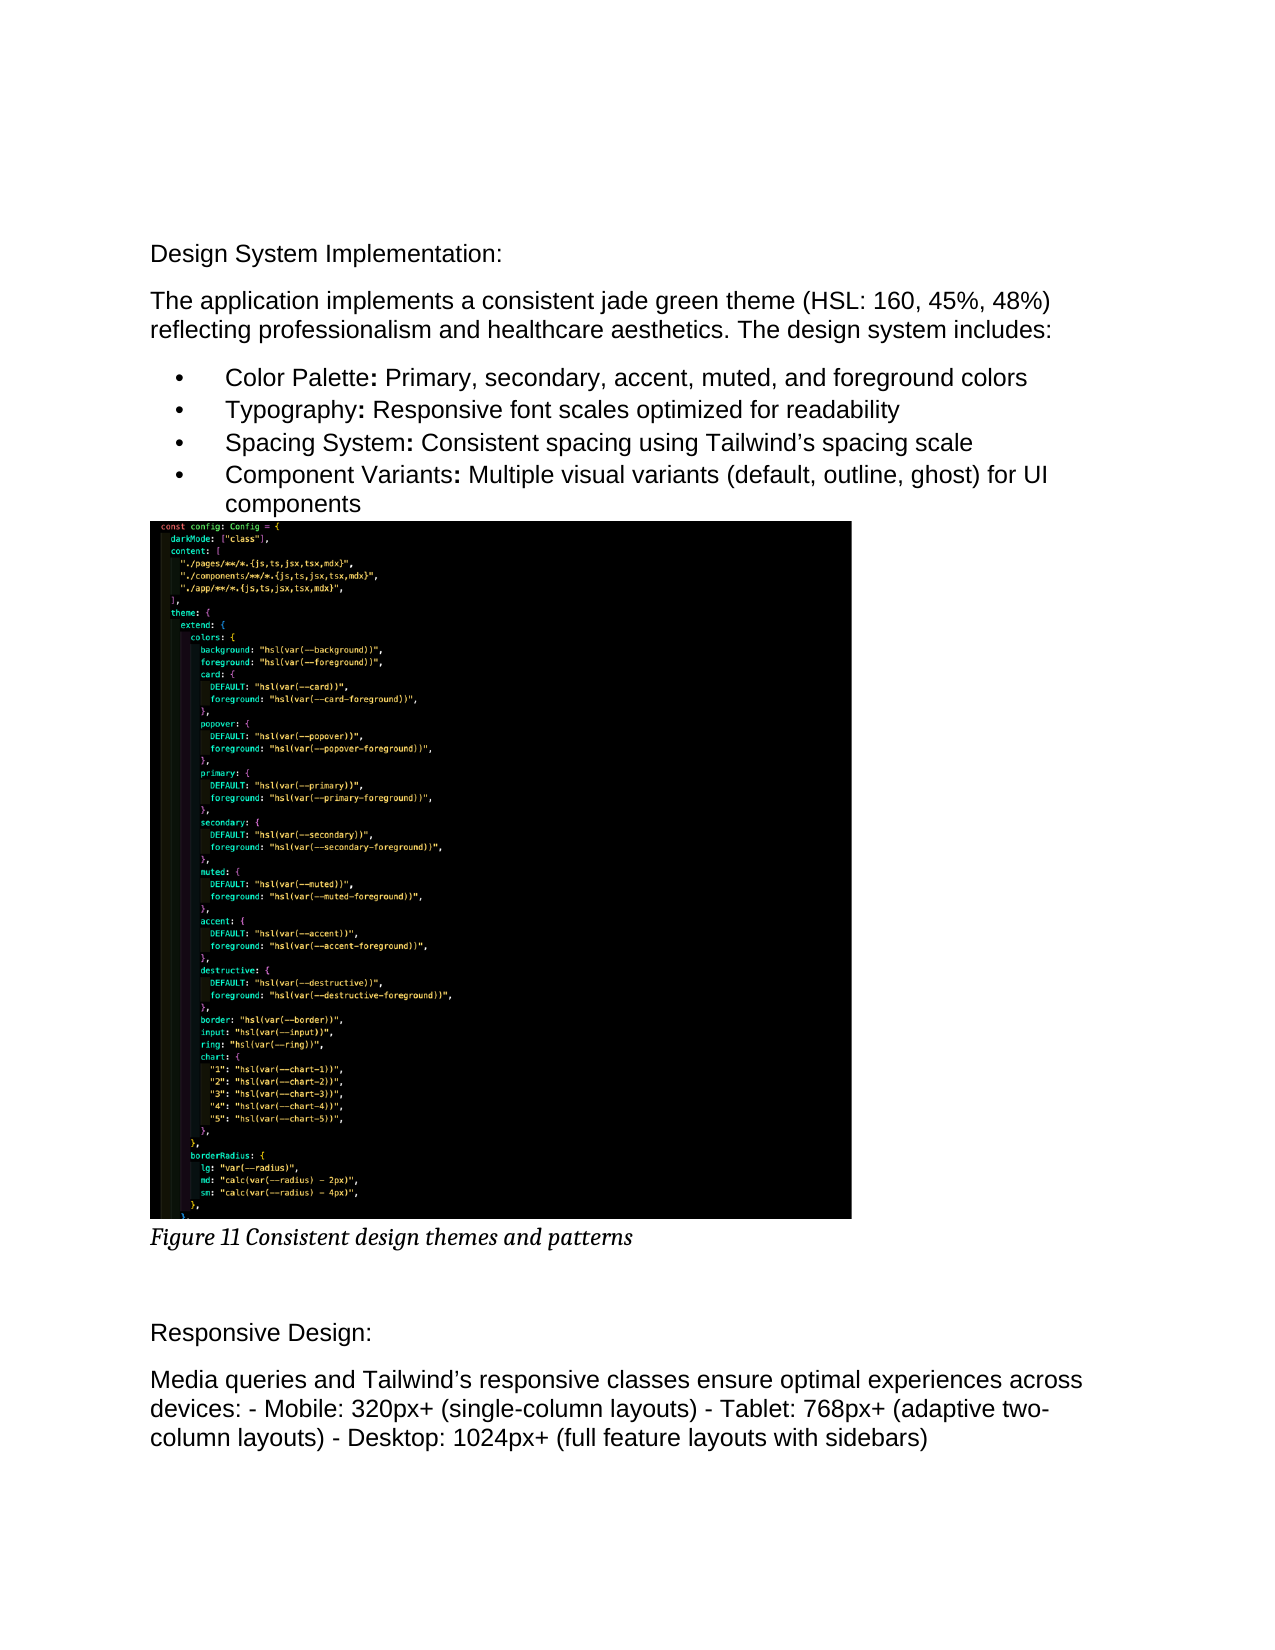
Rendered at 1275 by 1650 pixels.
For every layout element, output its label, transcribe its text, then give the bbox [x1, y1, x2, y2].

text Design System Implementation: [150, 239, 1125, 267]
text The application implements a consistent jade green theme (HSL: 160, 45%, 48%) reflecting professionalism and healthcare aesthetics. The design system includes: [150, 286, 1125, 344]
list Color Palette: Primary, secondary, accent, muted, and foreground colors [175, 362, 1125, 391]
list Typography: Responsive font scales optimized for readability [175, 395, 1125, 424]
list Component Variants: Multiple visual variants (default, outline, ghost) for UI components [175, 460, 1125, 517]
text Responsive Design: [150, 1318, 1125, 1347]
list Spacing System: Consistent spacing using Tailwind’s spacing scale [175, 427, 1125, 456]
picture [150, 521, 852, 1219]
text Media queries and Tailwind’s responsive classes ensure optimal experiences across devices: - Mobile: 320px+ (single-column layouts) - Tablet: 768px+ (adaptive two-column layouts) - Desktop: 1024px+ (full feature layouts with sidebars) [150, 1365, 1125, 1452]
